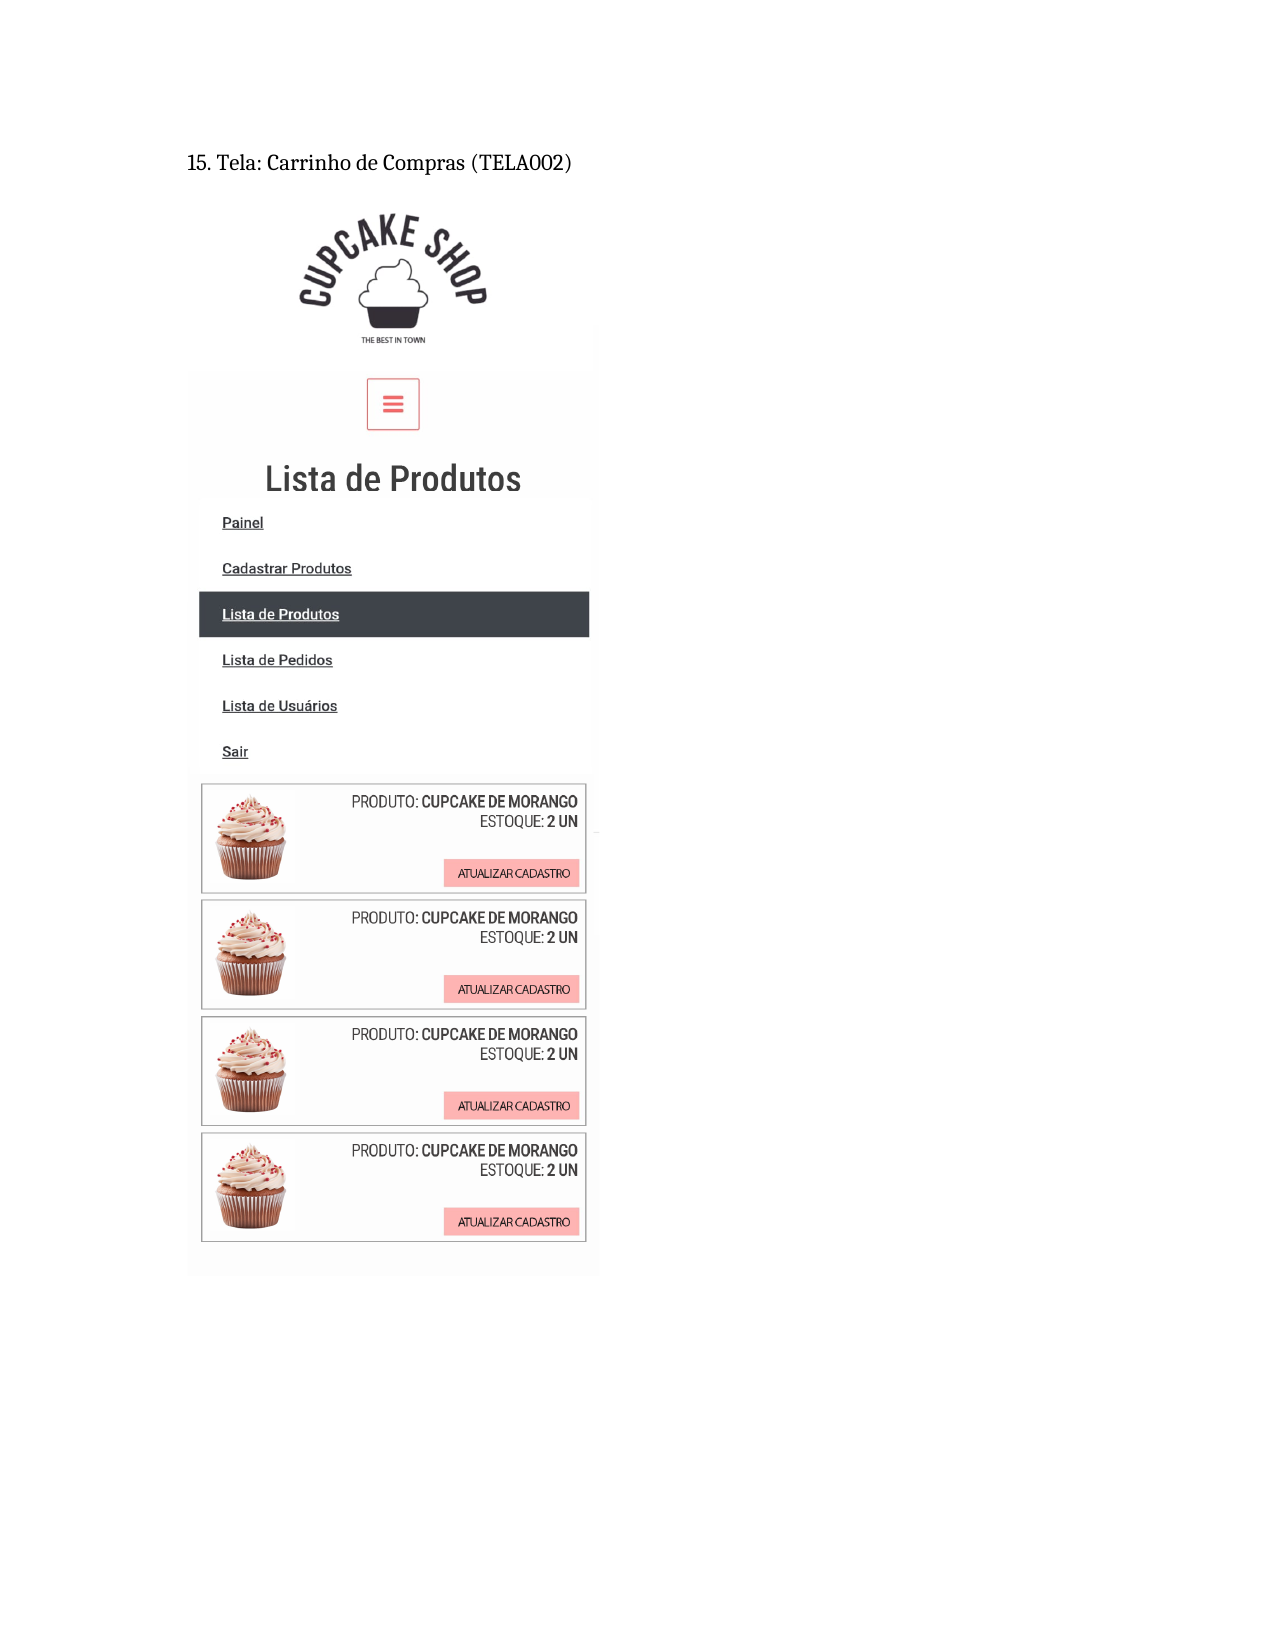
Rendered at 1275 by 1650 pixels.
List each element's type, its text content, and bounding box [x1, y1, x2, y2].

text 15. Tela: Carrinho de Compras (TELA002) [187, 150, 1087, 176]
picture [187, 201, 600, 1276]
